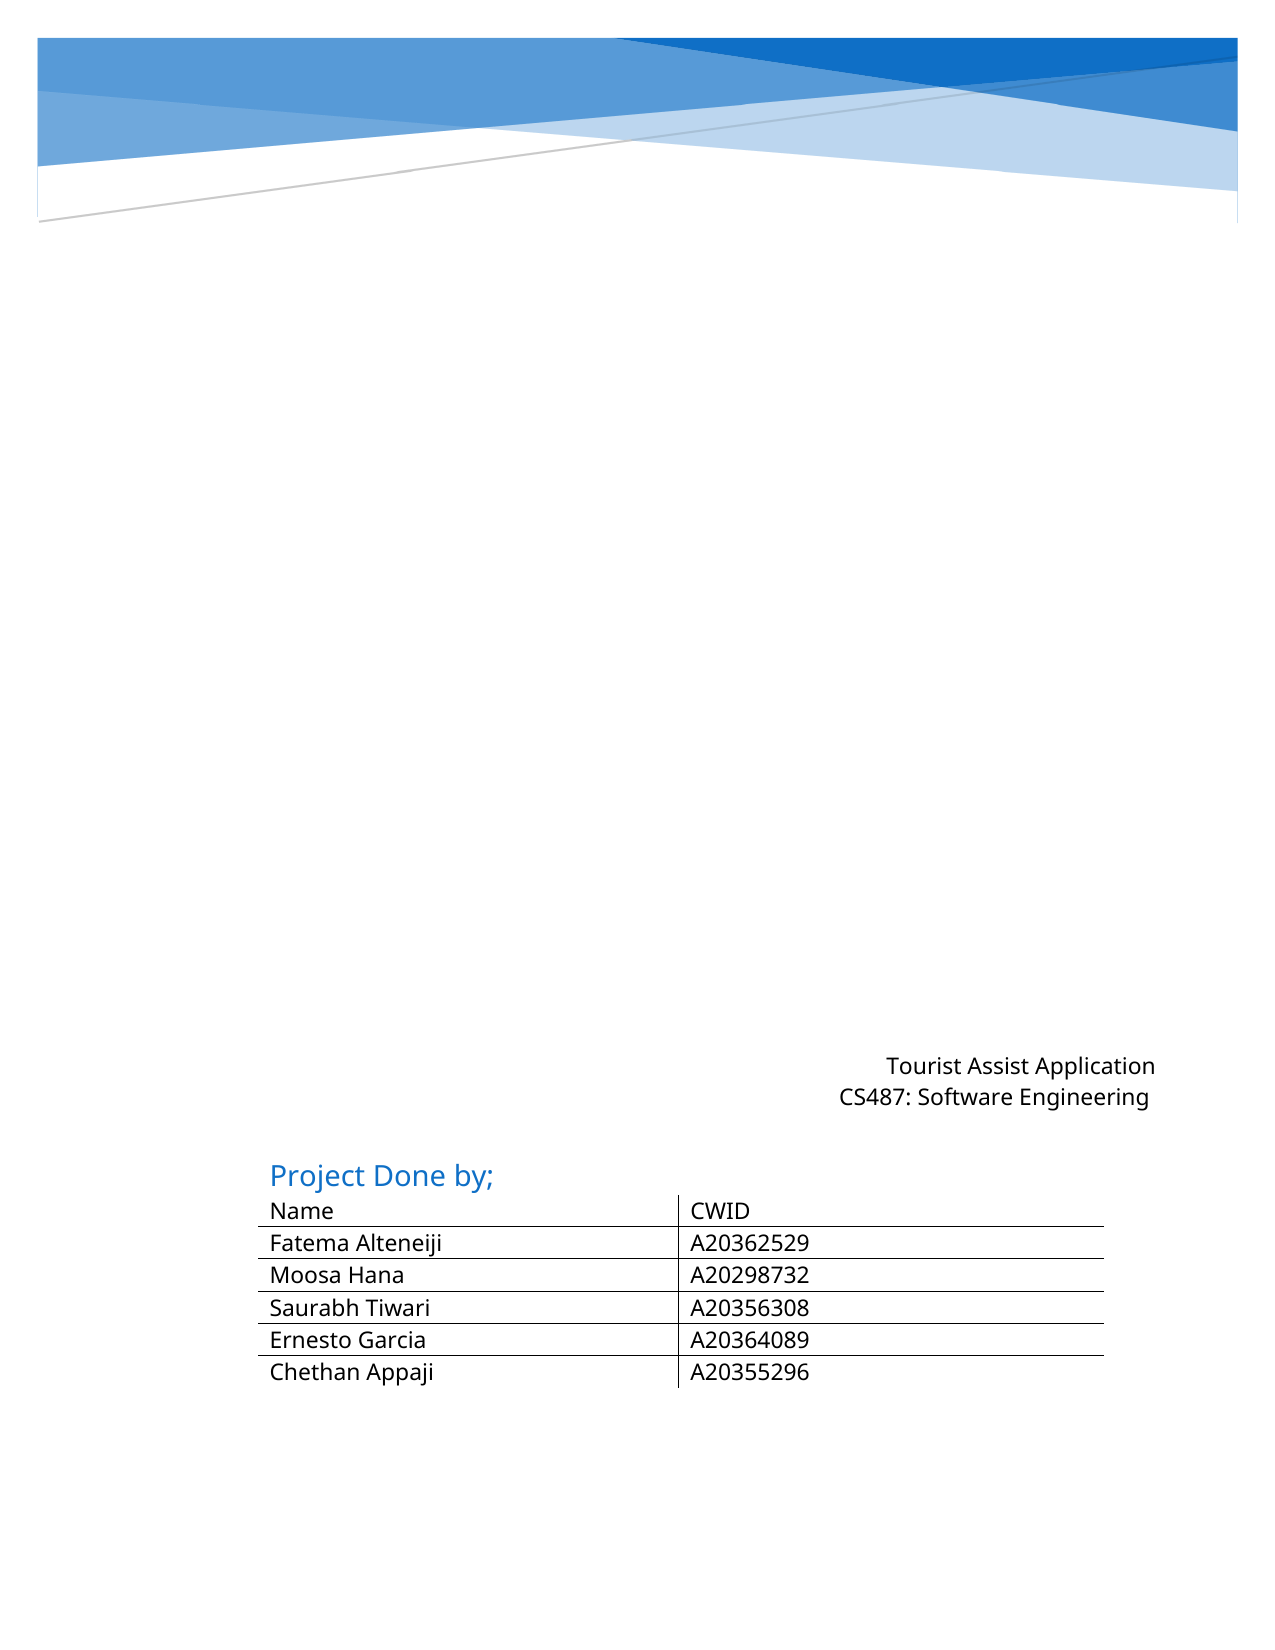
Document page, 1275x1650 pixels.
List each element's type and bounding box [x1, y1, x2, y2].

picture [37, 37, 1238, 238]
